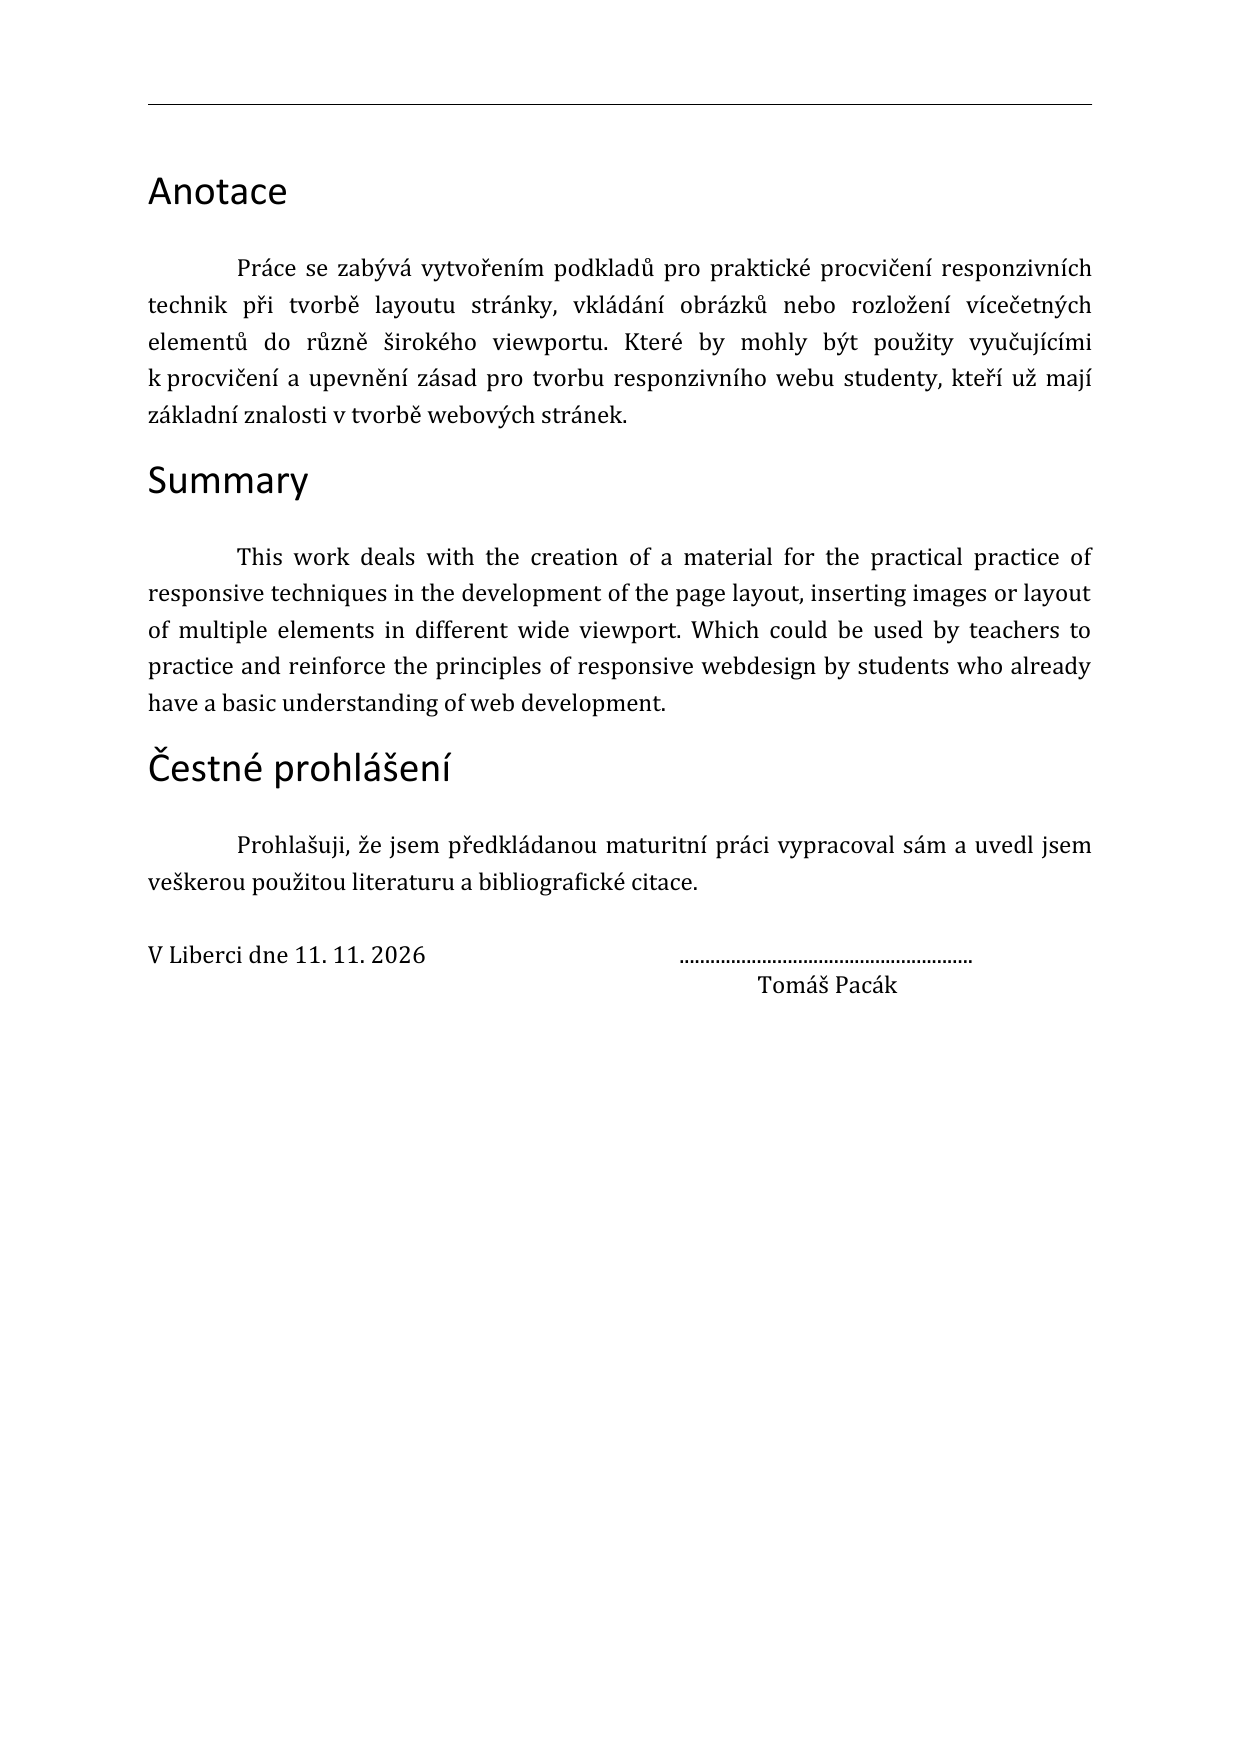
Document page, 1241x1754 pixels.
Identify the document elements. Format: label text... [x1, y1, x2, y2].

text This work deals with the creation of a material for the practical practice of responsive techniques in the development of the page layout, inserting images or layout of multiple elements in different wide viewport. Which could be used by teachers to practice and reinforce the principles of responsive webdesign by students who already have a basic understanding of web development. [148, 541, 1092, 717]
text Summary [148, 453, 1092, 503]
text Anotace [148, 164, 1092, 215]
text Čestné prohlášení [148, 741, 1092, 792]
text Práce se zabývá vytvořením podkladů pro praktické procvičení responzivních technik při tvorbě layoutu stránky, vkládání obrázků nebo rozložení vícečetných elementů do různě širokého viewportu. Které by mohly být použity vyučujícími k procvičení a upevnění zásad pro tvorbu responzivního webu studenty, kteří už mají základní znalosti v tvorbě webových stránek. [148, 253, 1092, 429]
text Prohlašuji, že jsem předkládanou maturitní práci vypracoval sám a uvedl jsem veškerou použitou literaturu a bibliografické citace. [148, 829, 1092, 895]
text V Liberci dne [148, 940, 1092, 969]
